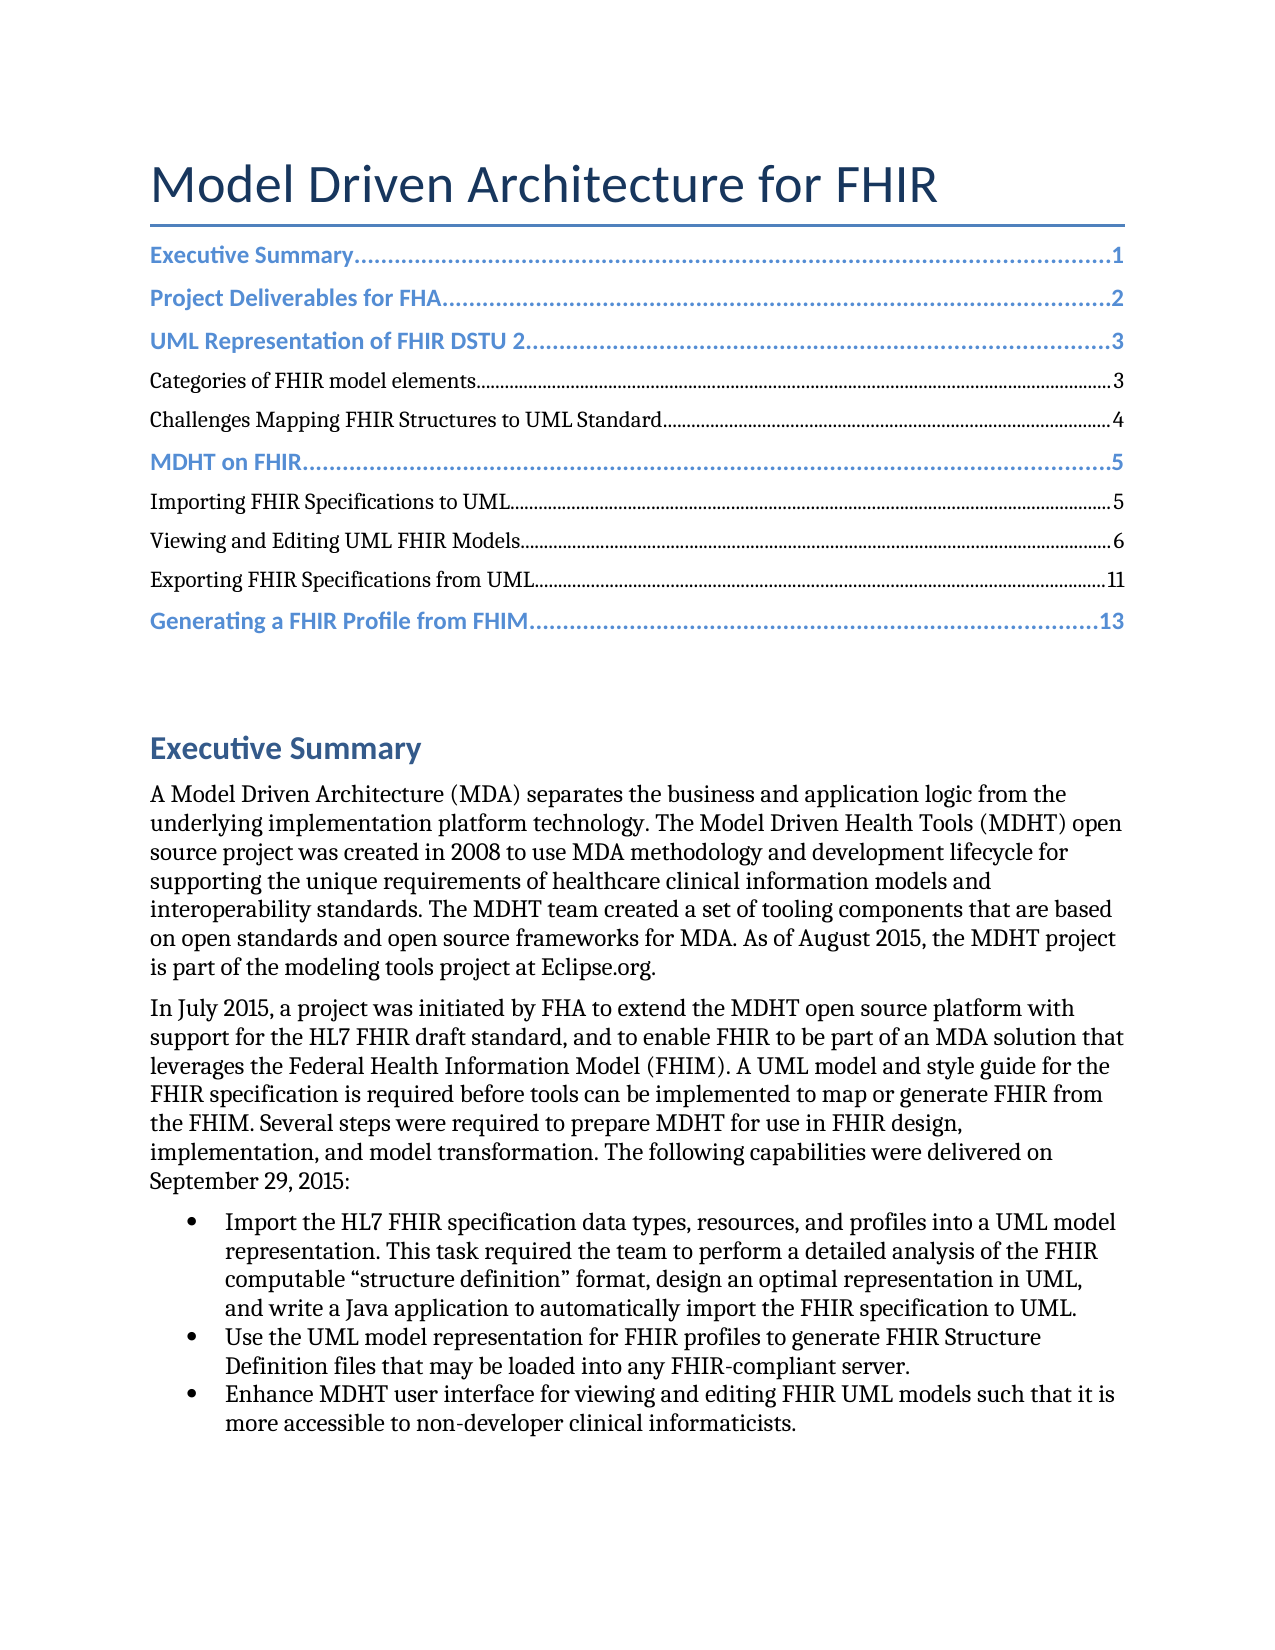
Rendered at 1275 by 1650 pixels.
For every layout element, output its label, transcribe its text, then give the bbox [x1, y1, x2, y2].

text Importing FHIR Specifications to UML 5 [150, 489, 1125, 515]
text Executive Summary 1 [150, 239, 1125, 269]
text Challenges Mapping FHIR Structures to UML Standard 4 [150, 407, 1125, 433]
list Import the HL7 FHIR specification data types, resources, and profiles into a UML model representation. This task required the team to perform a detailed analysis of the FHIR computable “structure definition” format, design an optimal representation in UML, and write a Java application to automatically import the FHIR specification to UML. [187, 1208, 1125, 1323]
text Project Deliverables for FHA 2 [150, 282, 1125, 313]
text MDHT on FHIR 5 [150, 446, 1125, 476]
text A Model Driven Architecture (MDA) separates the business and application logic from the underlying implementation platform technology. The Model Driven Health Tools (MDHT) open source project was created in 2008 to use MDA methodology and development lifecycle for supporting the unique requirements of healthcare clinical information models and interoperability standards. The MDHT team created a set of tooling components that are based on open standards and open source frameworks for MDA. As of August 2015, the MDHT project is part of the modeling tools project at Eclipse.org. [150, 780, 1125, 982]
text In July 2015, a project was initiated by FHA to extend the MDHT open source platform with support for the HL7 FHIR draft standard, and to enable FHIR to be part of an MDA solution that leverages the Federal Health Information Model (FHIM). A UML model and style guide for the FHIR specification is required before tools can be implemented to map or generate FHIR from the FHIM. Several steps were required to prepare MDHT for use in FHIR design, implementation, and model transformation. The following capabilities were delivered on September 29, 2015: [150, 994, 1125, 1195]
text Generating a FHIR Profile from FHIM 13 [150, 605, 1125, 636]
text Viewing and Editing UML FHIR Models 6 [150, 528, 1125, 554]
text Exporting FHIR Specifications from UML 11 [150, 567, 1125, 593]
list Use the UML model representation for FHIR profiles to generate FHIR Structure Definition files that may be loaded into any FHIR-compliant server. [187, 1323, 1125, 1380]
text Categories of FHIR model elements 3 [150, 368, 1125, 394]
text UML Representation of FHIR DSTU 2 3 [150, 325, 1125, 356]
list Enhance MDHT user interface for viewing and editing FHIR UML models such that it is more accessible to non-developer clinical informaticists. [187, 1380, 1125, 1438]
title Model Driven Architecture for FHIR [150, 150, 1125, 224]
subtitle Executive Summary [150, 727, 1125, 768]
